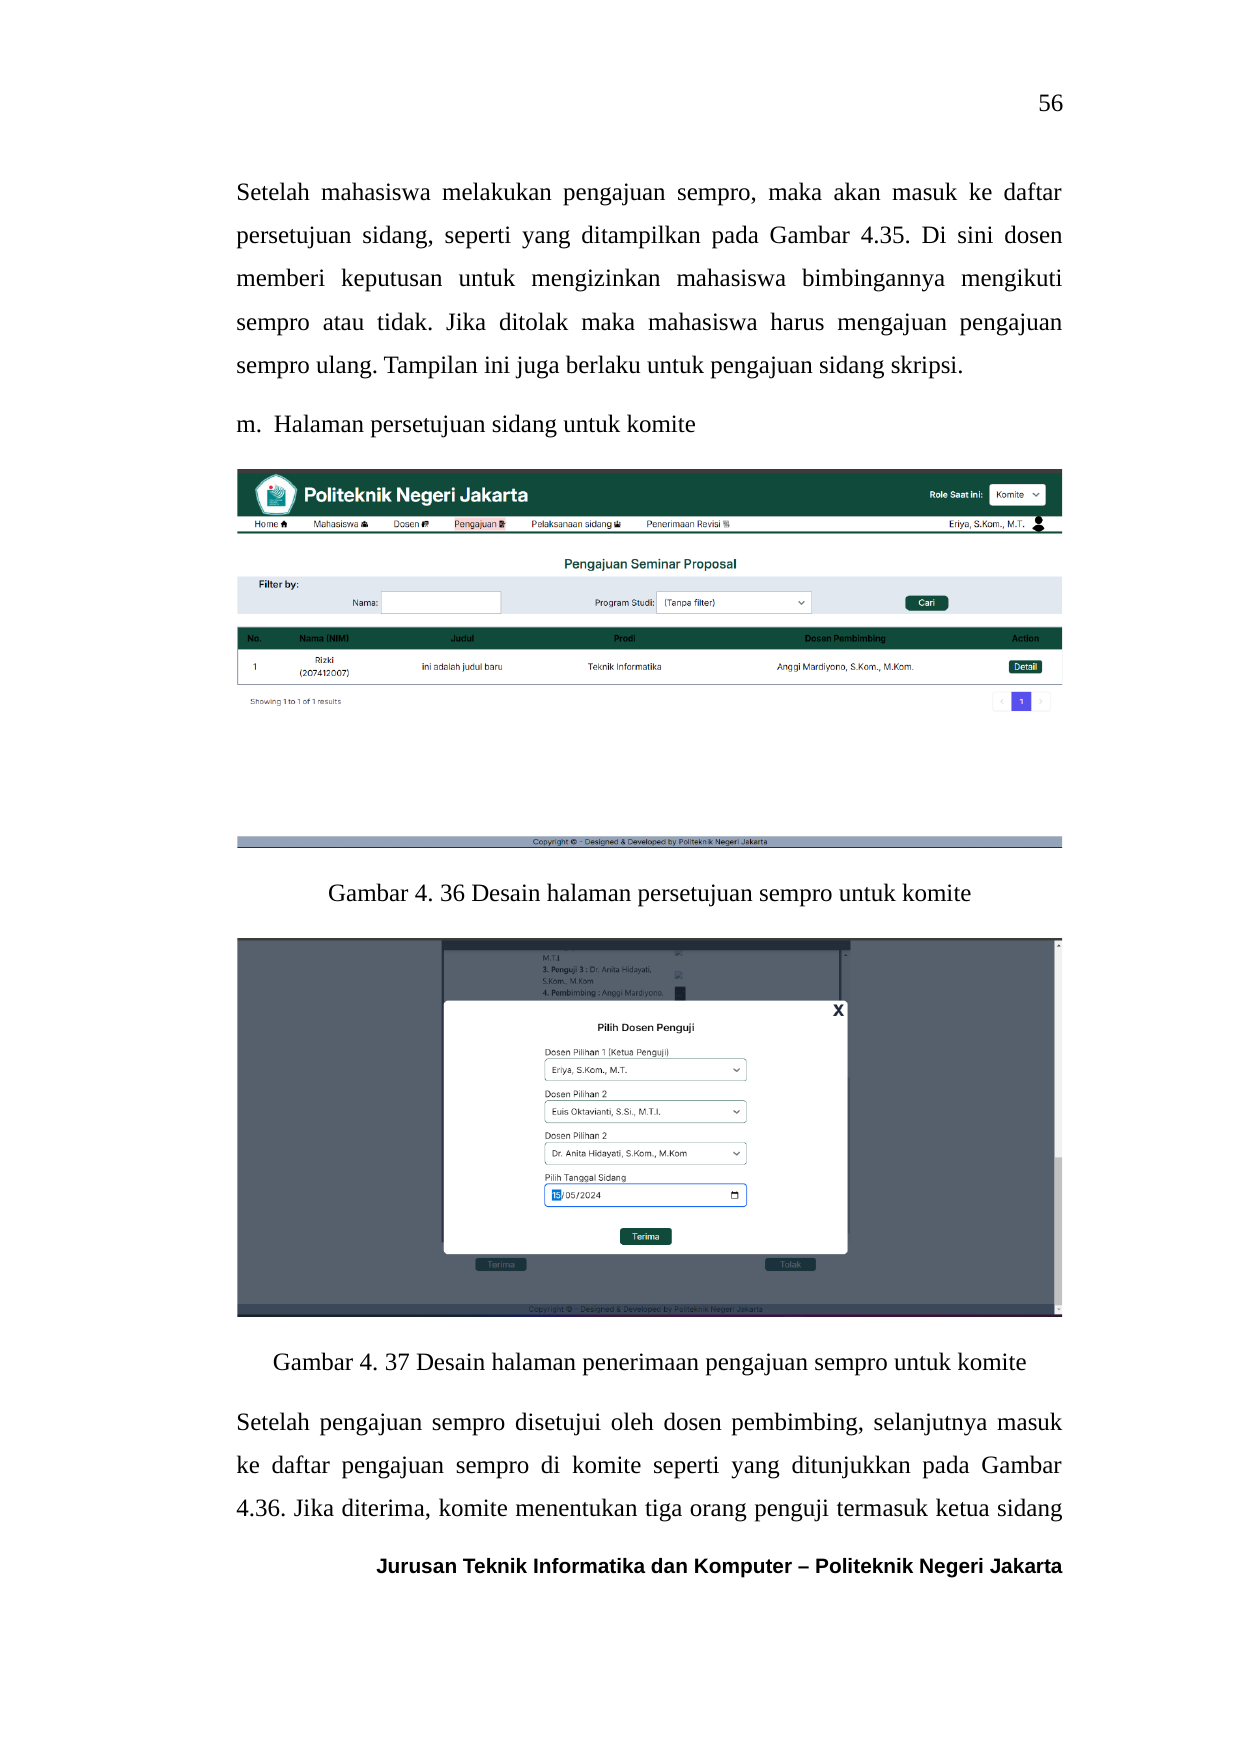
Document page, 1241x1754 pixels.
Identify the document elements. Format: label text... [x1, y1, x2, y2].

text Gambar 4. 37 Desain halaman penerimaan pengajuan sempro untuk komite [236, 1347, 1063, 1376]
picture [237, 469, 1063, 848]
text Gambar 4. 36 Desain halaman persetujuan sempro untuk komite [236, 878, 1063, 907]
text Setelah mahasiswa melakukan pengajuan sempro, maka akan masuk ke daftar persetujuan sidang, seperti yang ditampilkan pada Gambar 4.35. Di sini dosen memberi keputusan untuk mengizinkan mahasiswa bimbingannya mengikuti sempro atau tidak. Jika ditolak maka mahasiswa harus mengajuan pengajuan sempro ulang. Tampilan ini juga berlaku untuk pengajuan sidang skripsi. [236, 177, 1063, 378]
list Halaman persetujuan sidang untuk komite [236, 409, 1063, 438]
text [236, 1407, 1063, 1522]
picture [237, 938, 1063, 1317]
